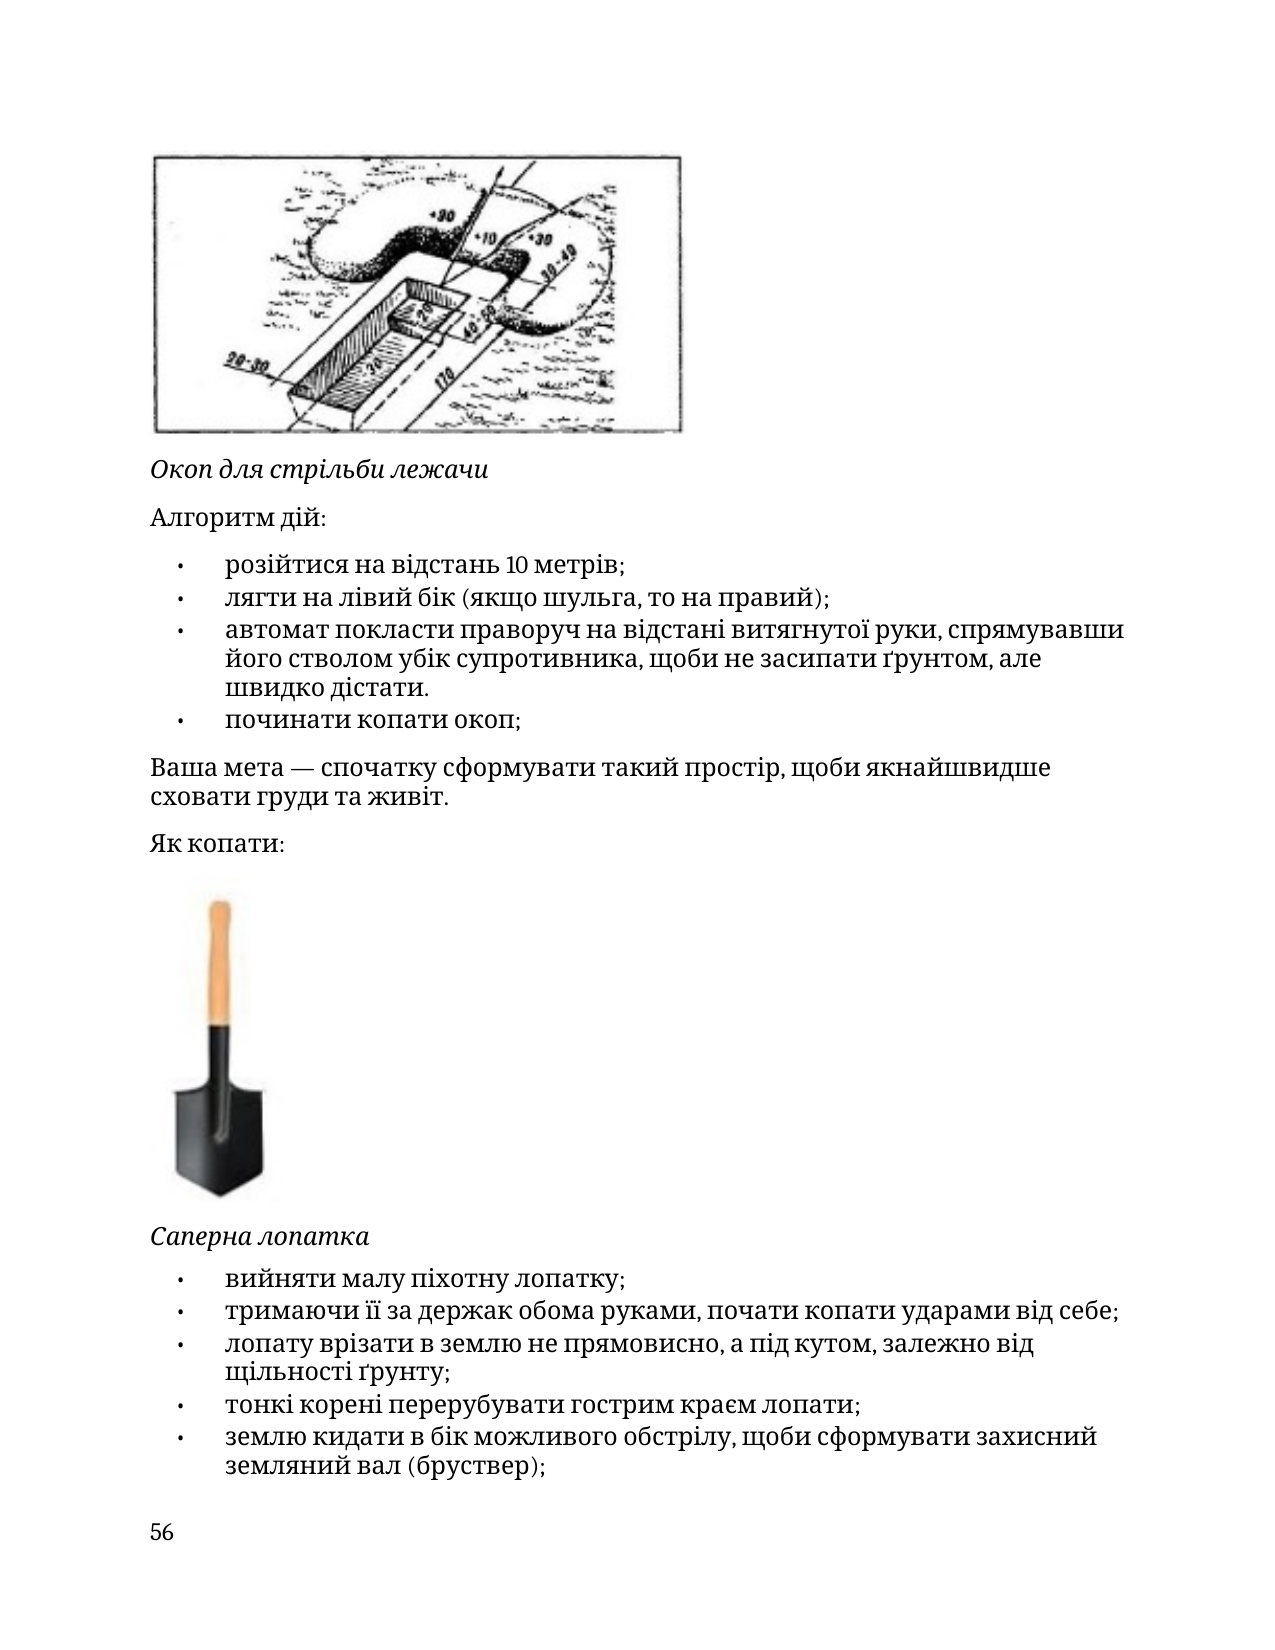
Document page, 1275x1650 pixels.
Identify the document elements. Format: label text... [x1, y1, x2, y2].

list автомат покласти праворуч на відстані витягнутої руки, спрямувавши його стволом убік супротивника, щоби не засипати ґрунтом, але швидко дістати. [175, 616, 1125, 702]
list вийняти малу піхотну лопатку; [175, 1264, 1125, 1293]
list розійтися на відстань 10 метрів; [175, 551, 1125, 580]
list тонкі корені перерубувати гострим краєм лопати; [175, 1391, 1125, 1419]
picture [150, 150, 688, 436]
list починати копати окоп; [175, 706, 1125, 735]
text Саперна лопатка [150, 1223, 1125, 1252]
list землю кидати в бік можливого обстрілу, щоби сформувати захисний земляний вал (бруствер); [175, 1423, 1125, 1481]
picture [150, 877, 286, 1203]
list лопату врізати в землю не прямовисно, а під кутом, залежно від щільності ґрунту; [175, 1329, 1125, 1387]
text Як копати: [150, 830, 1125, 859]
text Ваша мета — спочатку сформувати такий простір, щоби якнайшвидше сховати груди та живіт. [150, 754, 1125, 811]
text Алгоритм дій: [150, 504, 1125, 532]
list тримаючи її за держак обома руками, почати копати ударами від себе; [175, 1297, 1125, 1326]
list лягти на лівий бік (якщо шульга, то на правий); [175, 584, 1125, 612]
text Окоп для стрільби лежачи [150, 456, 1125, 485]
